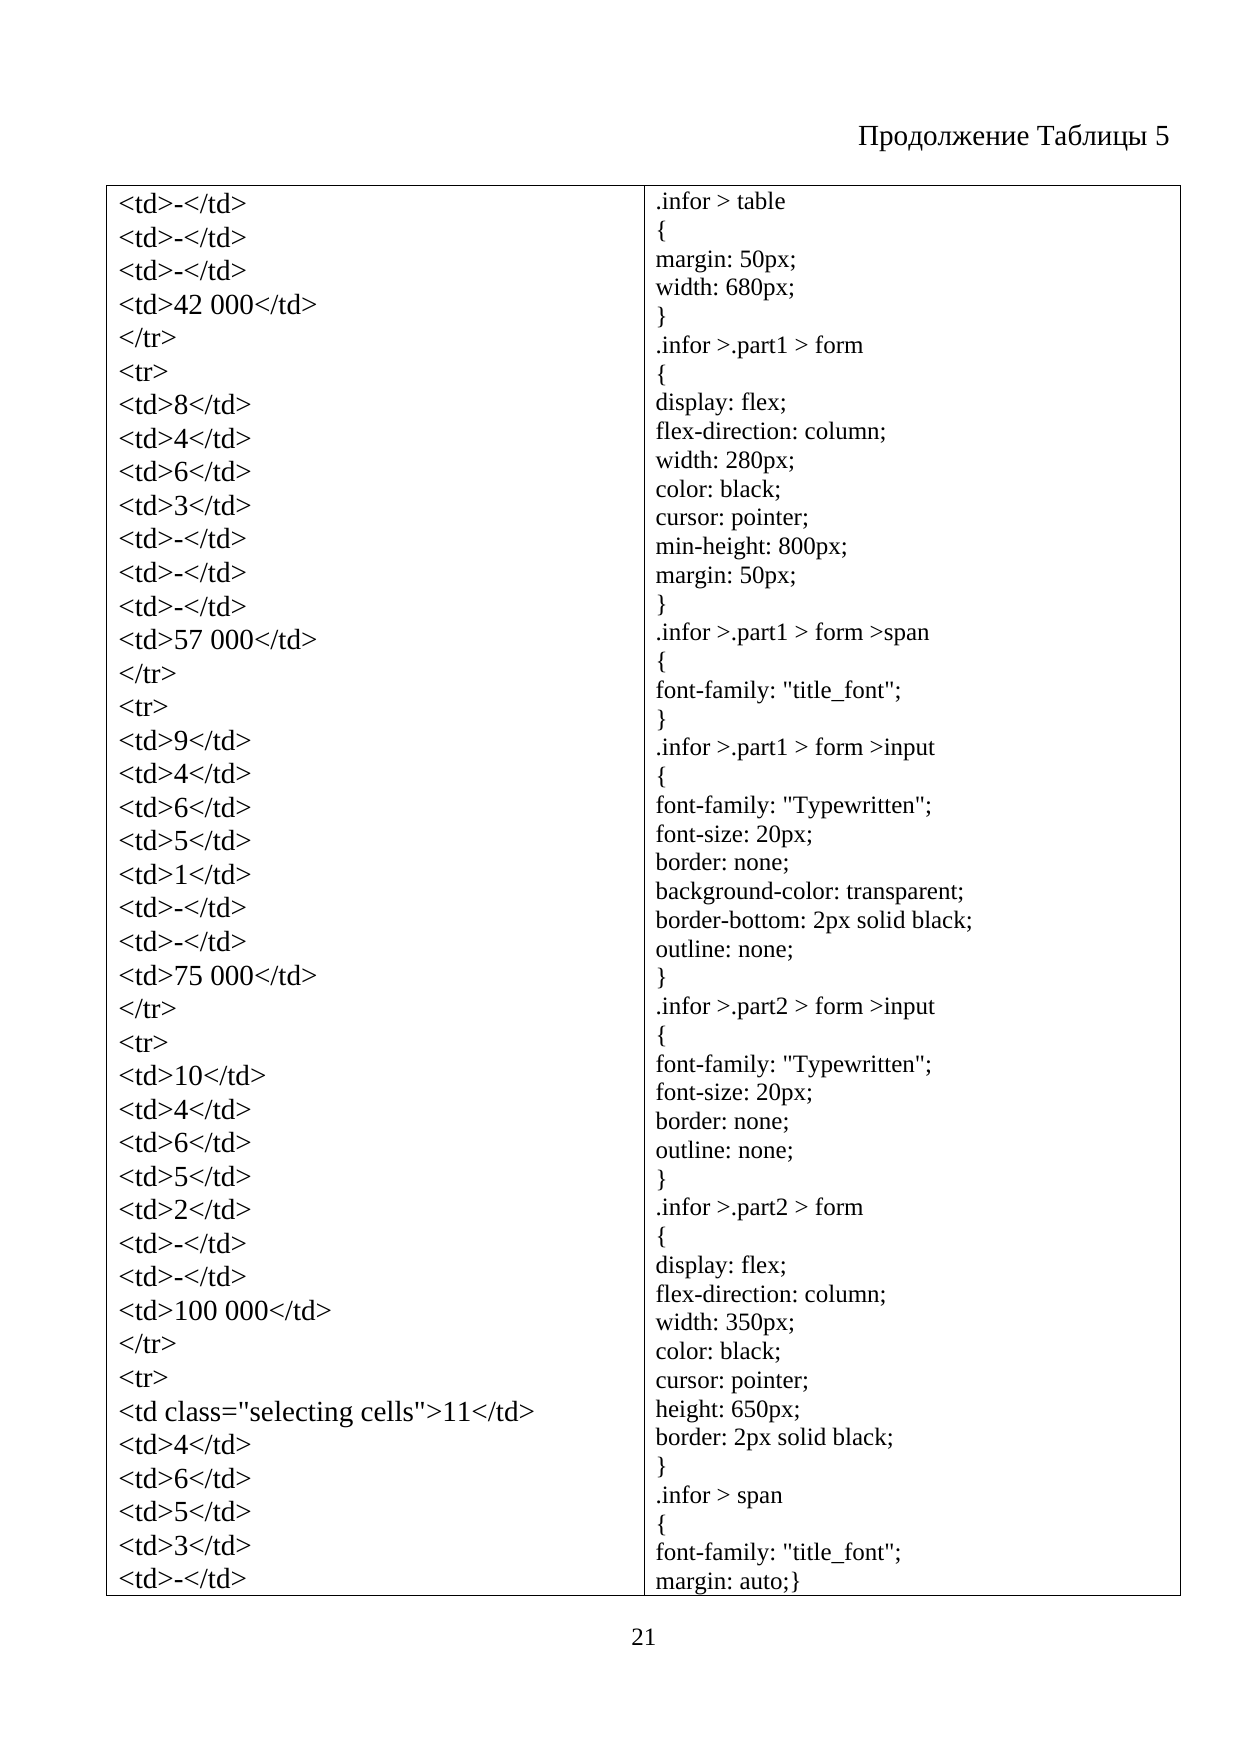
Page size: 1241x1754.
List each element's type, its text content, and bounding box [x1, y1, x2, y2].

table_header .infor > table { margin: 50px; width: 680px; } .infor >.part1 > form { display: flex; flex-direction: column; width: 280px; color: black; cursor: pointer; min-height: 800px; margin: 50px; } .infor >.part1 > form >span { font-family: "title_font"; } .infor >.part1 > form >input { font-family: "Typewritten"; font-size: 20px; border: none; background-color: transparent; border-bottom: 2px solid black; outline: none; } .infor >.part2 > form >input { font-family: "Typewritten"; font-size: 20px; border: none; outline: none; } .infor >.part2 > form { display: flex; flex-direction: column; width: 350px; color: black; cursor: pointer; height: 650px; border: 2px solid black; } .infor > span { font-family: "title_font"; margin: auto;} [645, 186, 1180, 1595]
text Продолжение Таблицы 5 [118, 118, 1169, 152]
table_header <td>-</td> <td>-</td> <td>-</td> <td>42 000</td> </tr> <tr> <td>8</td> <td>4</td> <td>6</td> <td>3</td> <td>-</td> <td>-</td> <td>-</td> <td>57 000</td> </tr> <tr> <td>9</td> <td>4</td> <td>6</td> <td>5</td> <td>1</td> <td>-</td> <td>-</td> <td>75 000</td> </tr> <tr> <td>10</td> <td>4</td> <td>6</td> <td>5</td> <td>2</td> <td>-</td> <td>-</td> <td>100 000</td> </tr> <tr> <td class="selecting cells">11</td> <td>4</td> <td>6</td> <td>5</td> <td>3</td> <td>-</td> [107, 186, 644, 1595]
